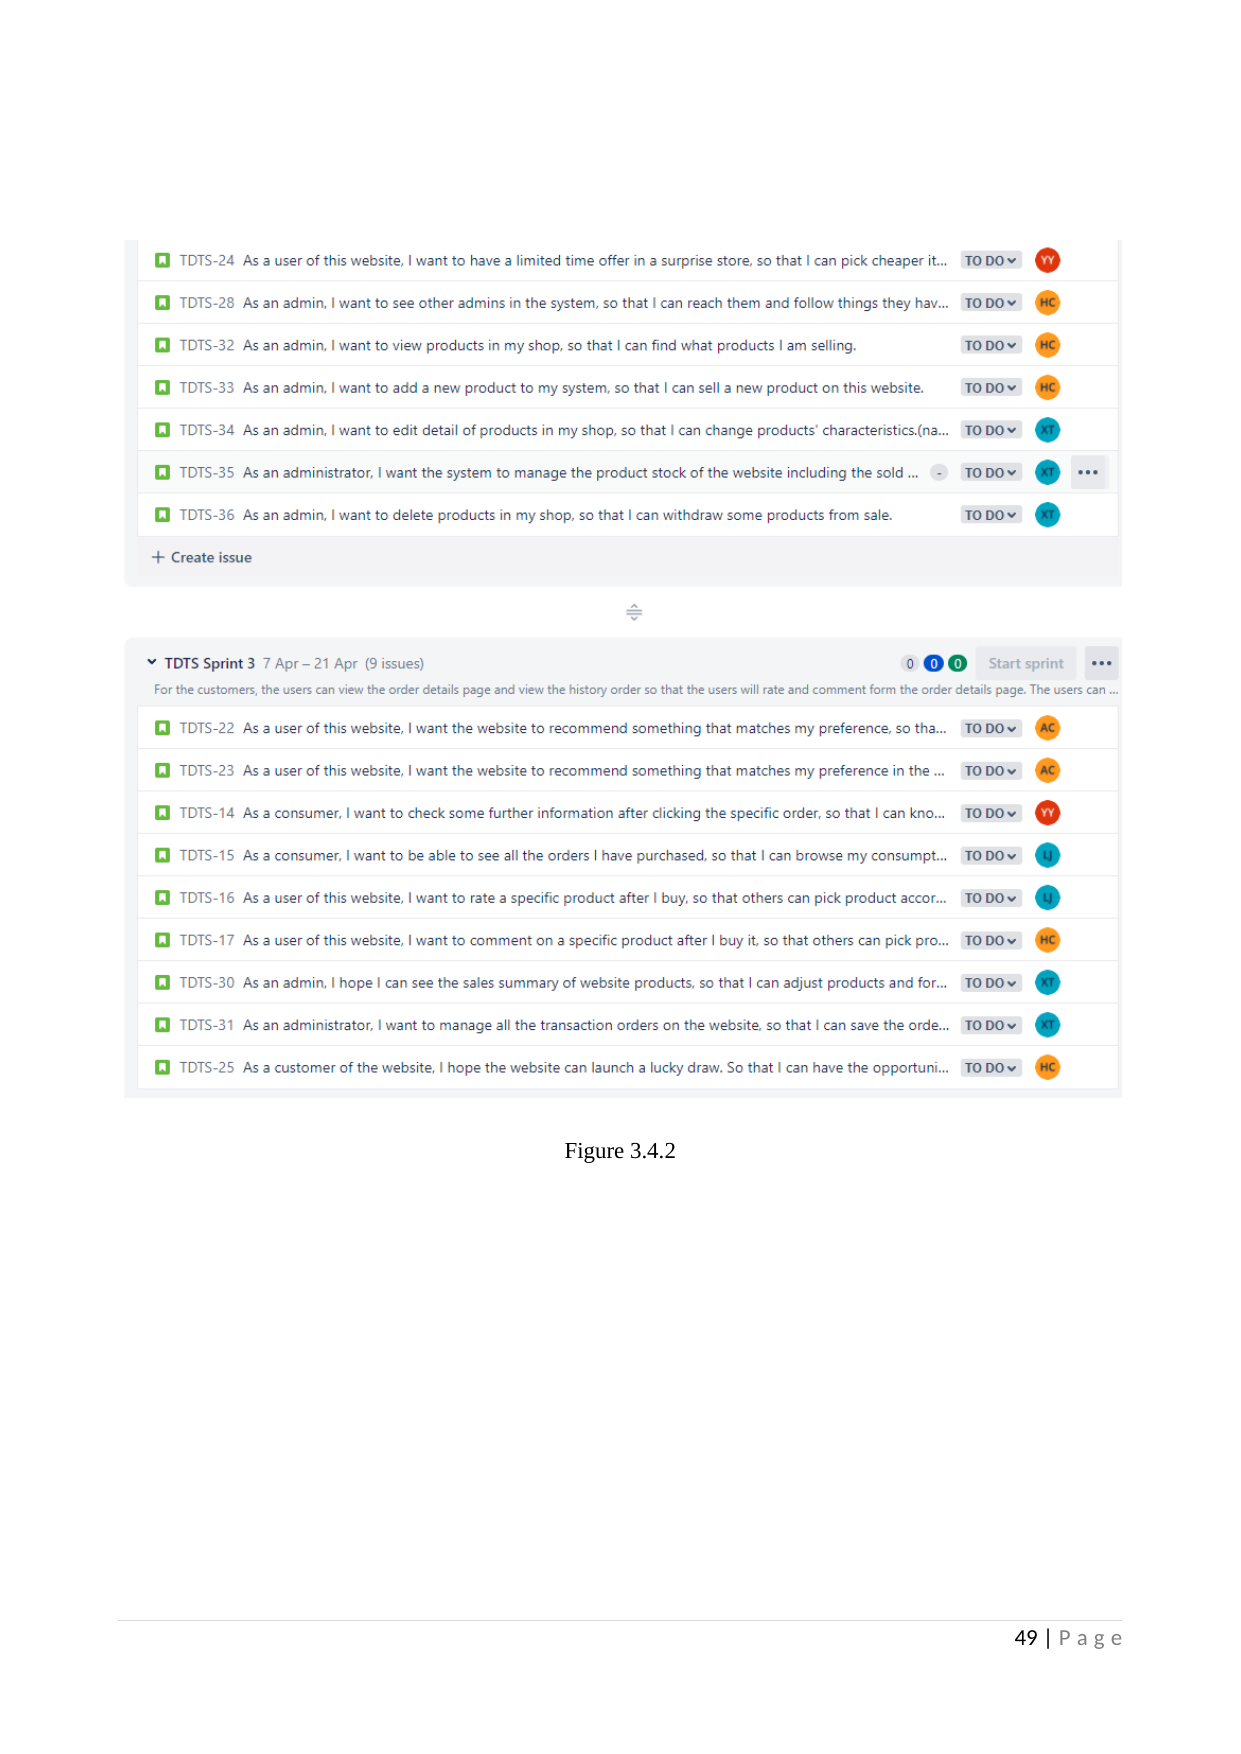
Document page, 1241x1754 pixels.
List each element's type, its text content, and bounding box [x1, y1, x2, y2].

text Figure 3.4.2 [118, 1137, 1122, 1163]
picture [118, 240, 1123, 1098]
